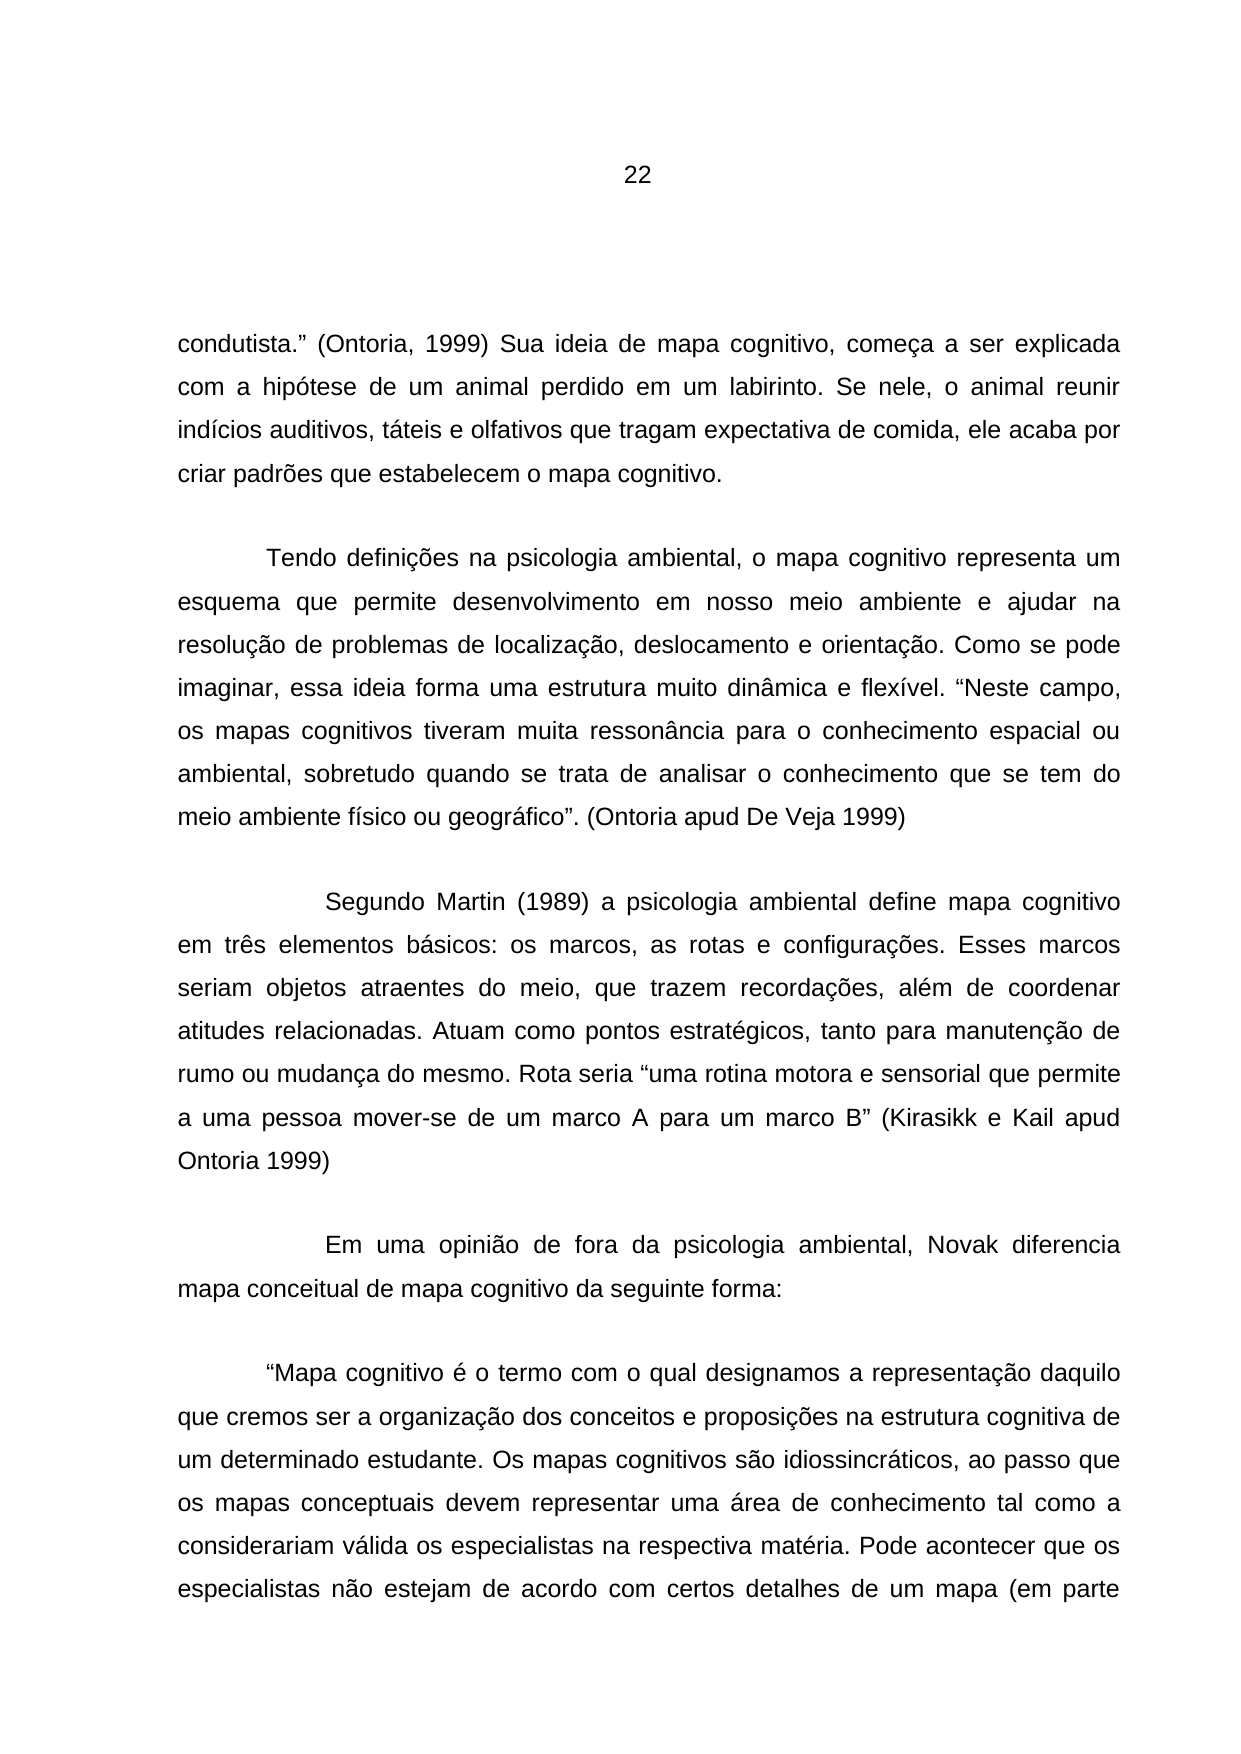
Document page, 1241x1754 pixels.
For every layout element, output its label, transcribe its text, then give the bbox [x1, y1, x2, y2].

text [177, 1358, 1122, 1603]
text Em uma opinião de fora da psicologia ambiental, Novak diferencia mapa conceitual de mapa cognitivo da seguinte forma: [177, 1231, 1122, 1302]
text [177, 329, 1122, 487]
text Segundo Martin (1989) a psicologia ambiental define mapa cognitivo em três elementos básicos: os marcos, as rotas e configurações. Esses marcos seriam objetos atraentes do meio, que trazem recordações, além de coordenar atitudes relacionadas. Atuam como pontos estratégicos, tanto para manutenção de rumo ou mudança do mesmo. Rota seria “uma rotina motora e sensorial que permite a uma pessoa mover-se de um marco A para um marco B” (Kirasikk e Kail apud Ontoria 1999) [177, 887, 1122, 1174]
text Tendo definições na psicologia ambiental, o mapa cognitivo representa um esquema que permite desenvolvimento em nosso meio ambiente e ajudar na resolução de problemas de localização, deslocamento e orientação. Como se pode imaginar, essa ideia forma uma estrutura muito dinâmica e flexível. “Neste campo, os mapas cognitivos tiveram muita ressonância para o conhecimento espacial ou ambiental, sobretudo quando se trata de analisar o conhecimento que se tem do meio ambiente físico ou geográfico”. (Ontoria apud De Veja 1999) [177, 543, 1122, 831]
